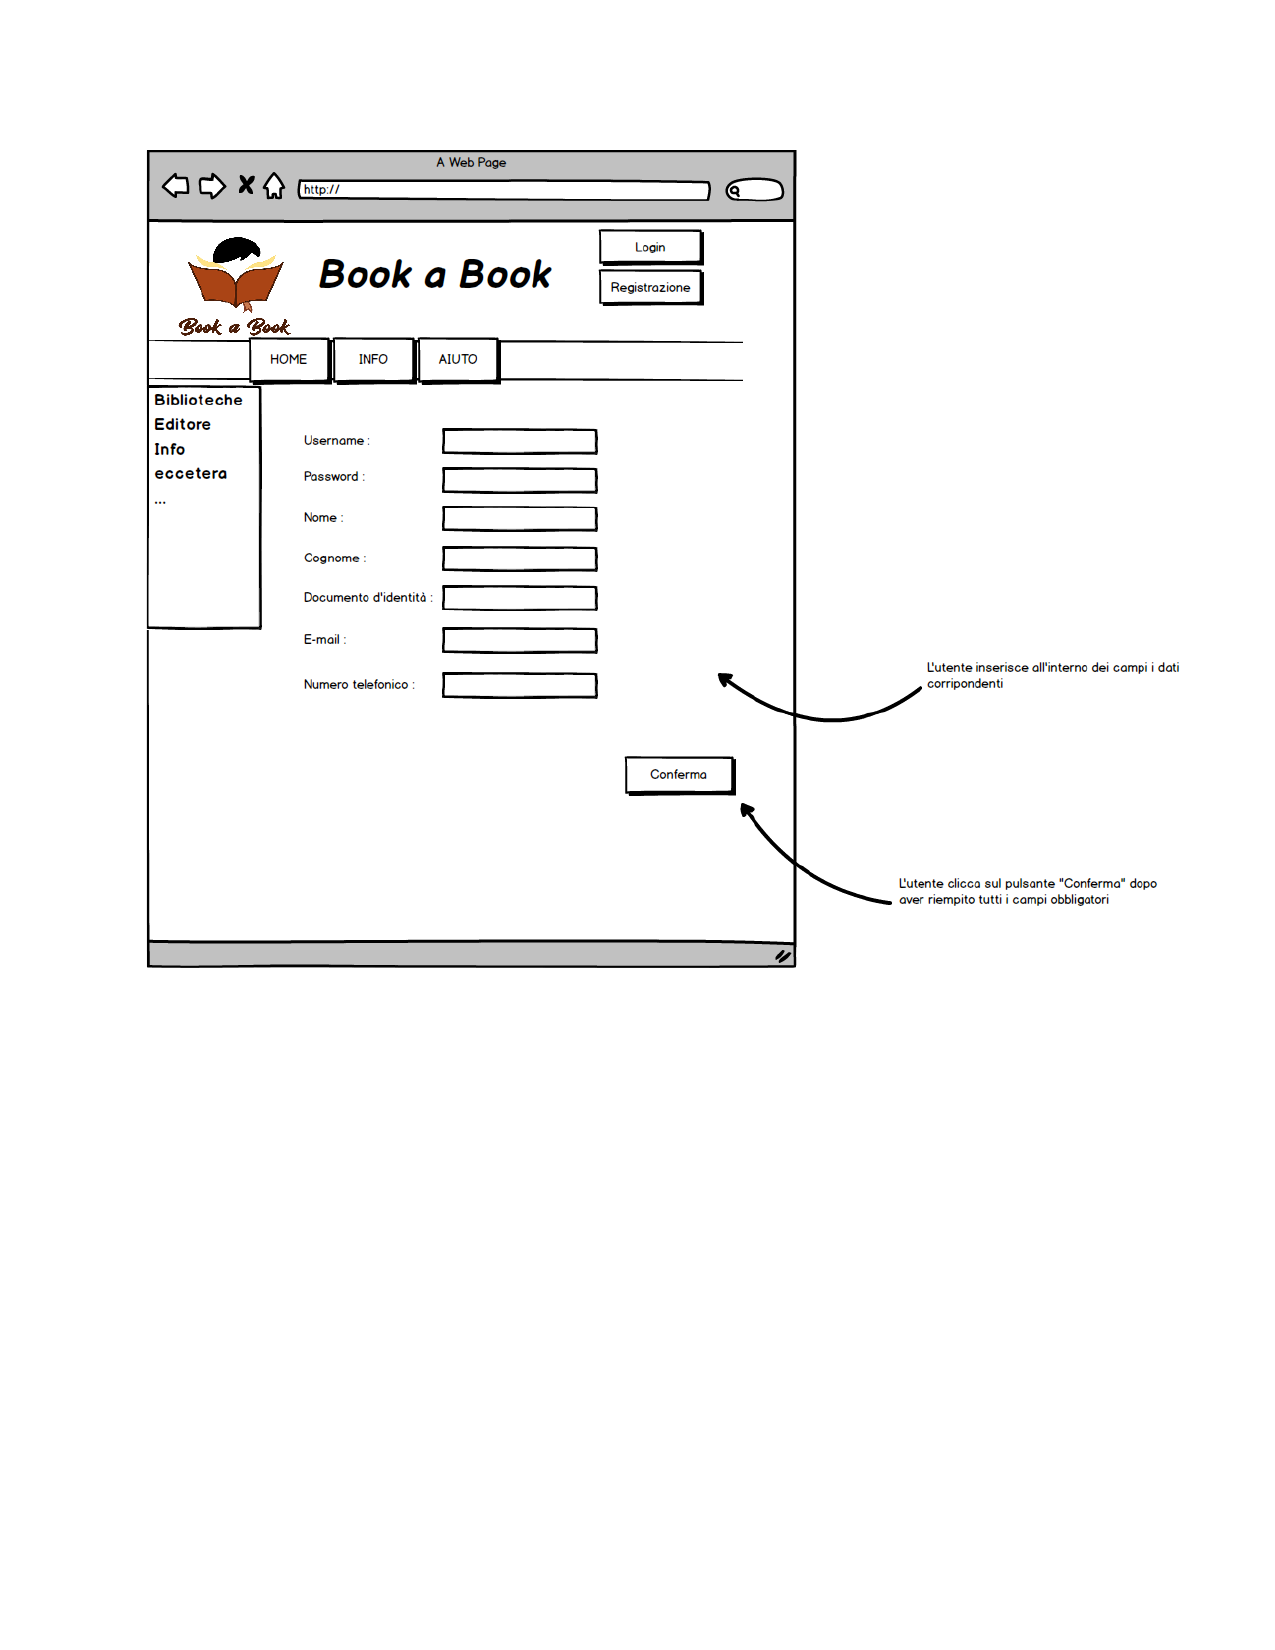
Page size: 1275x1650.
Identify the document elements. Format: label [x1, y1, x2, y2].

picture [146, 150, 1197, 968]
